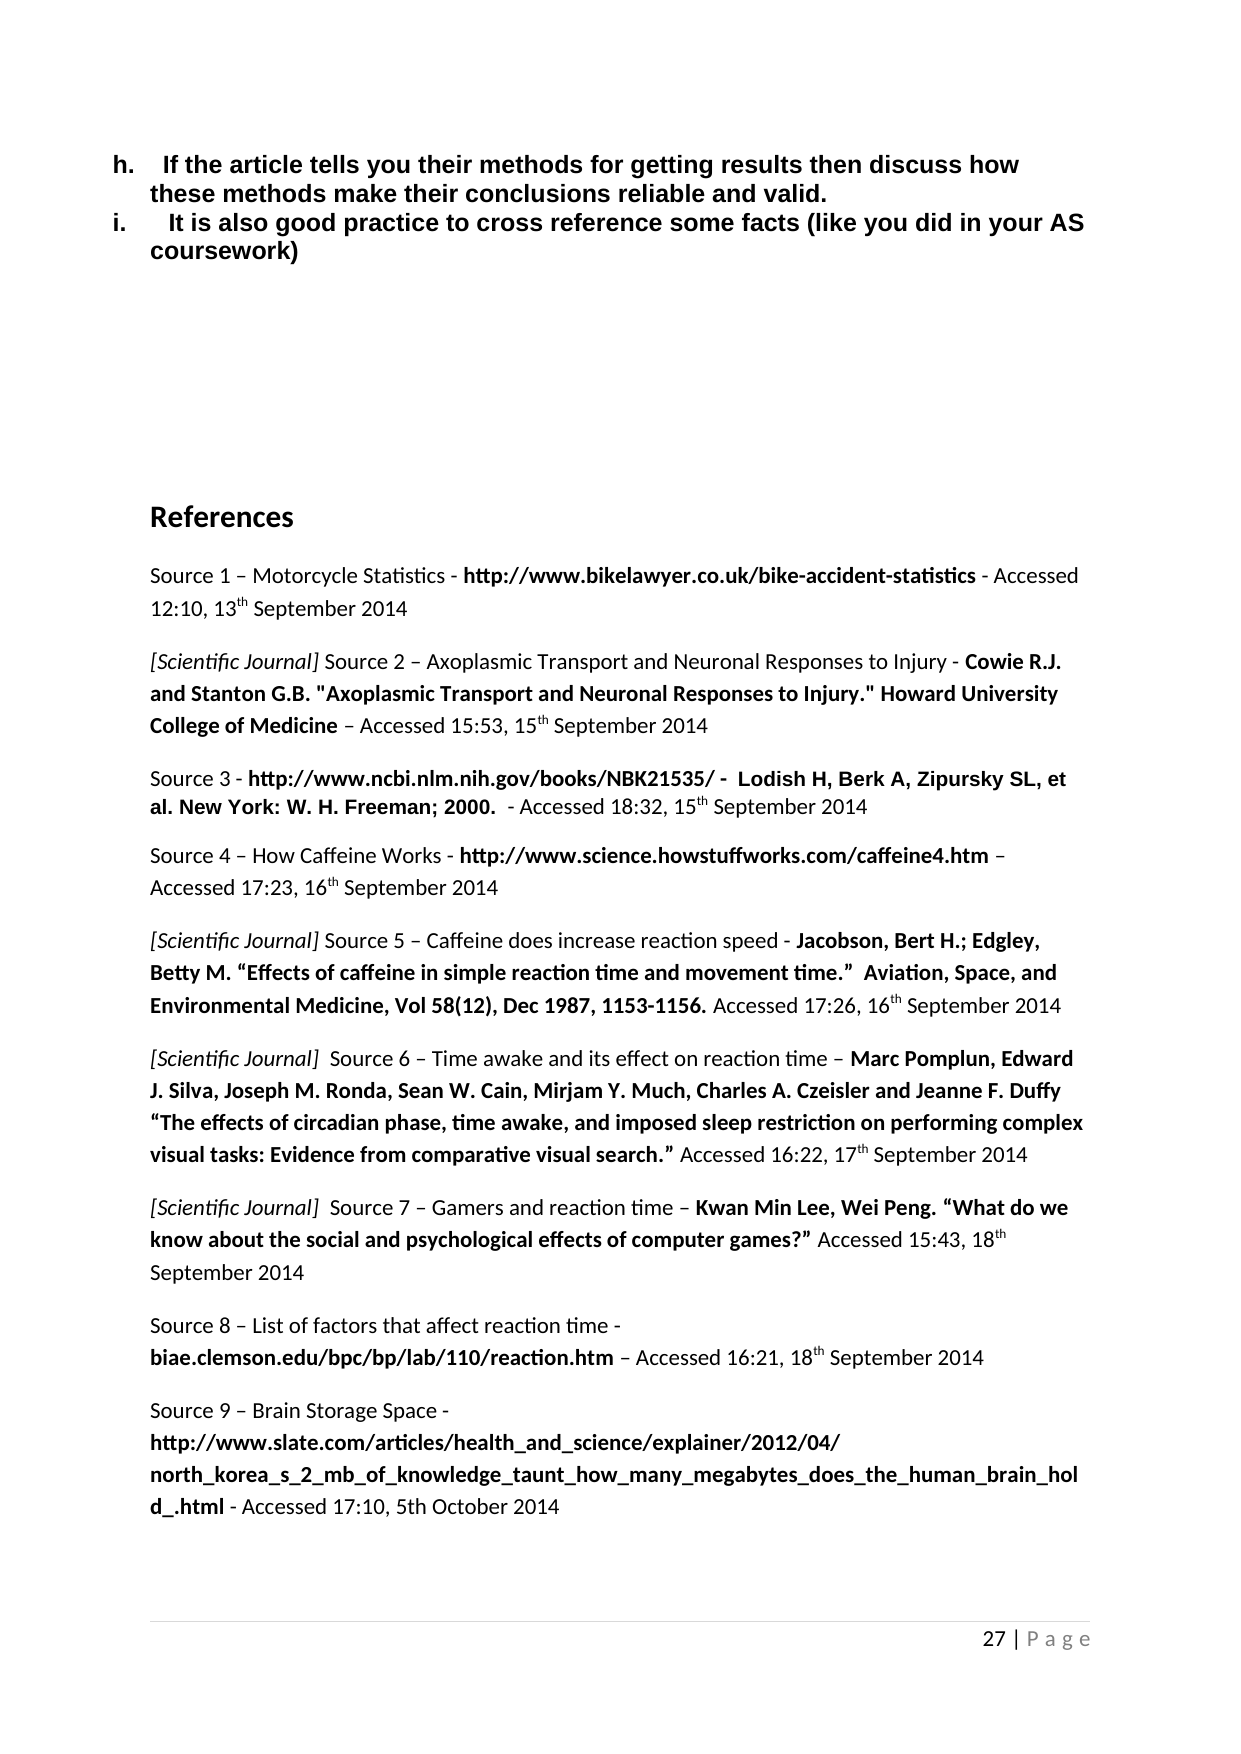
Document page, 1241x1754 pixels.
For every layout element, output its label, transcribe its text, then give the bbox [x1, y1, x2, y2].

text [Scientific Journal] Source 5 – Caffeine does increase reaction speed - Jacobson, Bert H.; Edgley, Betty M. “Effects of caffeine in simple reaction time and movement time.” Aviation, Space, and Environmental Medicine, Vol 58(12), Dec 1987, 1153-1156. Accessed 17:26, 16th September 2014 [150, 926, 1090, 1019]
text [Scientific Journal] Source 6 – Time awake and its effect on reaction time – Marc Pomplun, Edward J. Silva, Joseph M. Ronda, Sean W. Cain, Mirjam Y. Much, Charles A. Czeisler and Jeanne F. Duffy “The effects of circadian phase, time awake, and imposed sleep restriction on performing complex visual tasks: Evidence from comparative visual search.” Accessed 16:22, 17th September 2014 [150, 1044, 1090, 1168]
text References [150, 497, 1090, 535]
text Source 9 – Brain Storage Space - http://www.slate.com/articles/health_and_science/explainer/2012/04/north_korea_s_2_mb_of_knowledge_taunt_how_many_megabytes_does_the_human_brain_hold_.html - Accessed 17:10, 5th October 2014 [150, 1396, 1090, 1521]
text Source 3 - http://www.ncbi.nlm.nih.gov/books/NBK21535/ - Lodish H, Berk A, Zipursky SL, et al. New York: W. H. Freeman; 2000. - Accessed 18:32, 15th September 2014 [150, 764, 1090, 820]
text [Scientific Journal] Source 2 – Axoplasmic Transport and Neuronal Responses to Injury - Cowie R.J. and Stanton G.B. "Axoplasmic Transport and Neuronal Responses to Injury." Howard University College of Medicine – Accessed 15:53, 15th September 2014 [150, 647, 1090, 739]
text [Scientific Journal] Source 7 – Gamers and reaction time – Kwan Min Lee, Wei Peng. “What do we know about the social and psychological effects of computer games?” Accessed 15:43, 18th September 2014 [150, 1193, 1090, 1286]
text Source 4 – How Caffeine Works - http://www.science.howstuffworks.com/caffeine4.htm – Accessed 17:23, 16th September 2014 [150, 841, 1090, 901]
text Source 1 – Motorcycle Statistics - http://www.bikelawyer.co.uk/bike-accident-statistics - Accessed 12:10, 13th September 2014 [150, 562, 1090, 622]
text Source 8 – List of factors that affect reaction time - biae.clemson.edu/bpc/bp/lab/110/reaction.htm – Accessed 16:21, 18th September 2014 [150, 1311, 1090, 1371]
text h. If the article tells you their methods for getting results then discuss how these methods make their conclusions reliable and valid. [112, 150, 1090, 207]
text i. It is also good practice to cross reference some facts (like you did in your AS coursework) [112, 207, 1090, 265]
